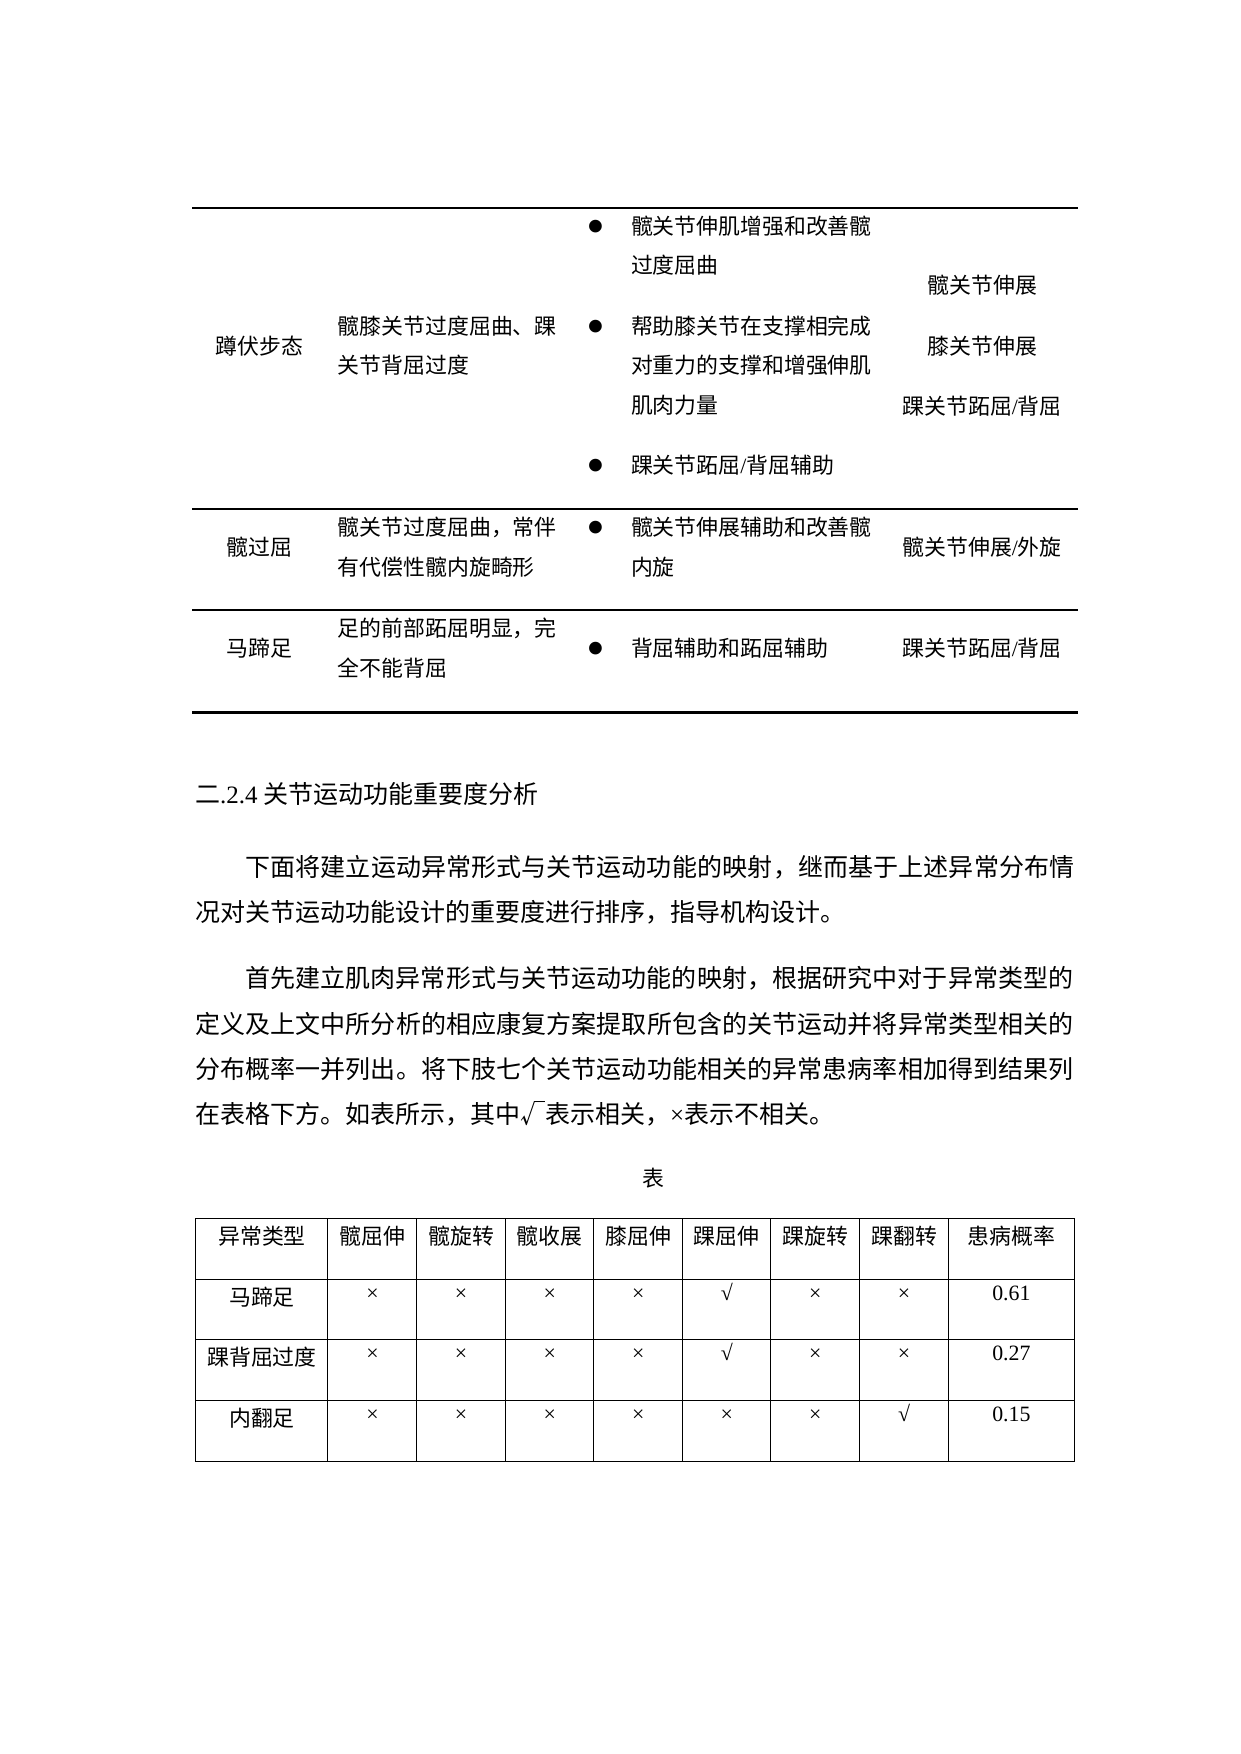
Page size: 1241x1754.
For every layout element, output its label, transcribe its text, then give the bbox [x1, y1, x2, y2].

table_cell √ [860, 1401, 948, 1461]
table_cell × [506, 1340, 593, 1400]
table_cell 髋关节伸肌增强和改善髋过度屈曲 帮助膝关节在支撑相完成对重力的支撑和增强伸肌肌肉力量 踝关节跖屈/背屈辅助 [576, 209, 886, 508]
table_cell 内翻足 [196, 1401, 327, 1461]
table_cell 踝关节跖屈/背屈 [886, 611, 1078, 711]
subtitle 关节运动功能重要度分析 [195, 775, 1075, 811]
table_cell × [594, 1401, 682, 1461]
table_cell × [506, 1401, 593, 1461]
table_cell × [417, 1280, 505, 1339]
table_cell 蹲伏步态 [192, 209, 326, 508]
table_cell 髋过屈 [192, 510, 326, 609]
table_cell 足的前部跖屈明显，完全不能背屈 [326, 611, 576, 711]
table_cell 0.27 [949, 1340, 1074, 1400]
table_cell 踝背屈过度 [196, 1340, 327, 1400]
table_cell × [328, 1401, 416, 1461]
table_header 踝屈伸 [683, 1219, 770, 1279]
table_cell 髋关节过度屈曲，常伴有代偿性髋内旋畸形 [326, 510, 576, 609]
table_cell × [594, 1280, 682, 1339]
table_cell × [417, 1340, 505, 1400]
table_cell × [328, 1340, 416, 1400]
table_header 踝翻转 [860, 1219, 948, 1279]
table_header 髋旋转 [417, 1219, 505, 1279]
table_cell × [860, 1340, 948, 1400]
table_cell 0.15 [949, 1401, 1074, 1461]
table_header 膝屈伸 [594, 1219, 682, 1279]
table_header 踝旋转 [771, 1219, 859, 1279]
table_cell × [506, 1280, 593, 1339]
table_cell 髋膝关节过度屈曲、踝关节背屈过度 [326, 209, 576, 508]
table_cell × [328, 1280, 416, 1339]
table_cell × [417, 1401, 505, 1461]
table_cell 背屈辅助和跖屈辅助 [576, 611, 886, 711]
table_cell √ [683, 1340, 770, 1400]
table_cell × [771, 1280, 859, 1339]
table_header 髋屈伸 [328, 1219, 416, 1279]
table_cell × [771, 1340, 859, 1400]
text 下面将建立运动异常形式与关节运动功能的映射，继而基于上述异常分布情况对关节运动功能设计的重要度进行排序，指导机构设计。 [195, 847, 1075, 929]
table_cell 髋关节伸展/外旋 [886, 510, 1078, 609]
table_cell 0.61 [949, 1280, 1074, 1339]
table_cell × [594, 1340, 682, 1400]
table_cell 髋关节伸展辅助和改善髋内旋 [576, 510, 886, 609]
table_header 患病概率 [949, 1219, 1074, 1279]
text 表 [232, 1161, 1075, 1192]
table_cell 髋关节伸展 膝关节伸展 踝关节跖屈/背屈 [886, 209, 1078, 508]
table_cell 马蹄足 [192, 611, 326, 711]
table_cell √ [683, 1280, 770, 1339]
table_cell 马蹄足 [196, 1280, 327, 1339]
table_cell × [683, 1401, 770, 1461]
text 首先建立肌肉异常形式与关节运动功能的映射，根据研究中对于异常类型的定义及上文中所分析的相应康复方案提取所包含的关节运动并将异常类型相关的分布概率一并列出。将下肢七个关节运动功能相关的异常患病率相加得到结果列在表格下方。如表所示，其中√表示相关，×表示不相关。 [195, 959, 1075, 1131]
table_header 髋收展 [506, 1219, 593, 1279]
table_cell × [771, 1401, 859, 1461]
table_cell × [860, 1280, 948, 1339]
table_header 异常类型 [196, 1219, 327, 1279]
